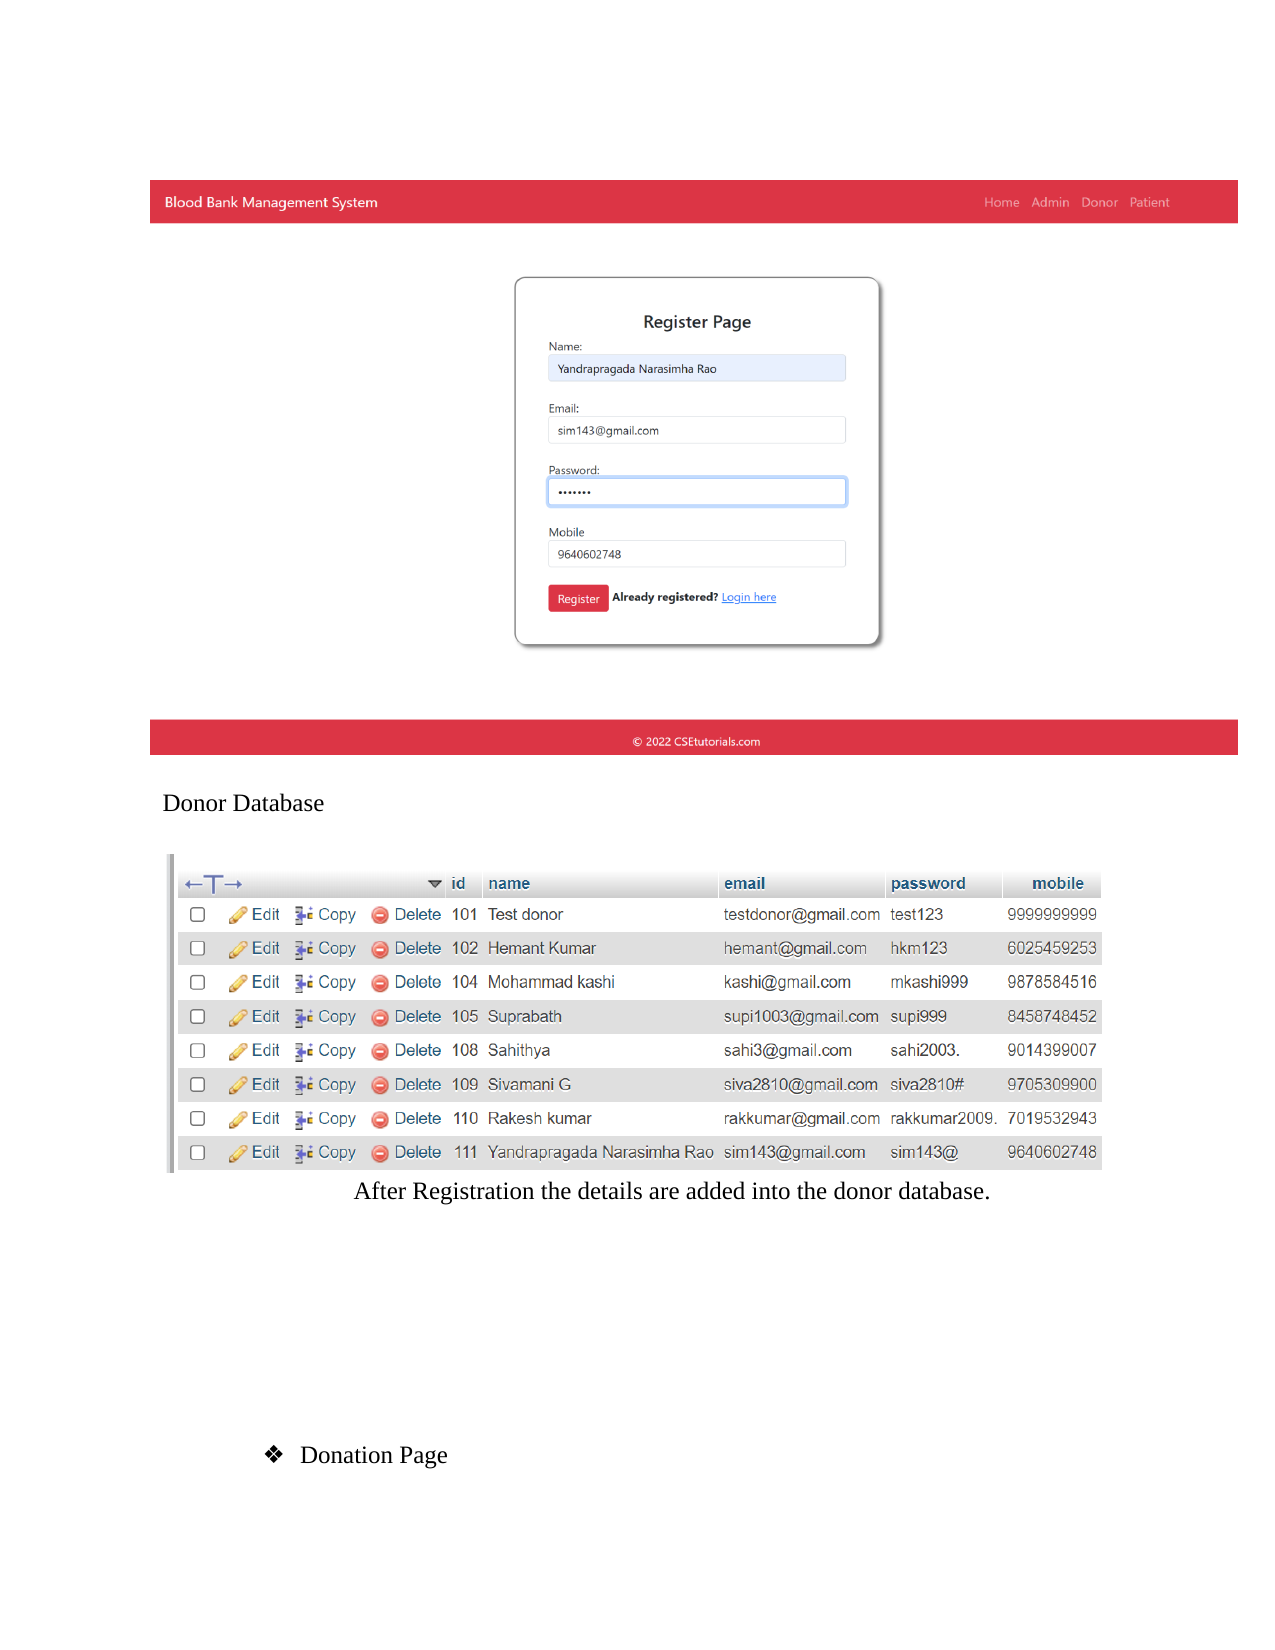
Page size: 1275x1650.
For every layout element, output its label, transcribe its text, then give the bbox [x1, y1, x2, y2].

picture [150, 180, 1238, 755]
list Donation Page [262, 1441, 1125, 1469]
text Donor Database [150, 788, 1125, 817]
picture [166, 854, 1109, 1173]
text After Registration the details are added into the donor database. [150, 1176, 1125, 1205]
